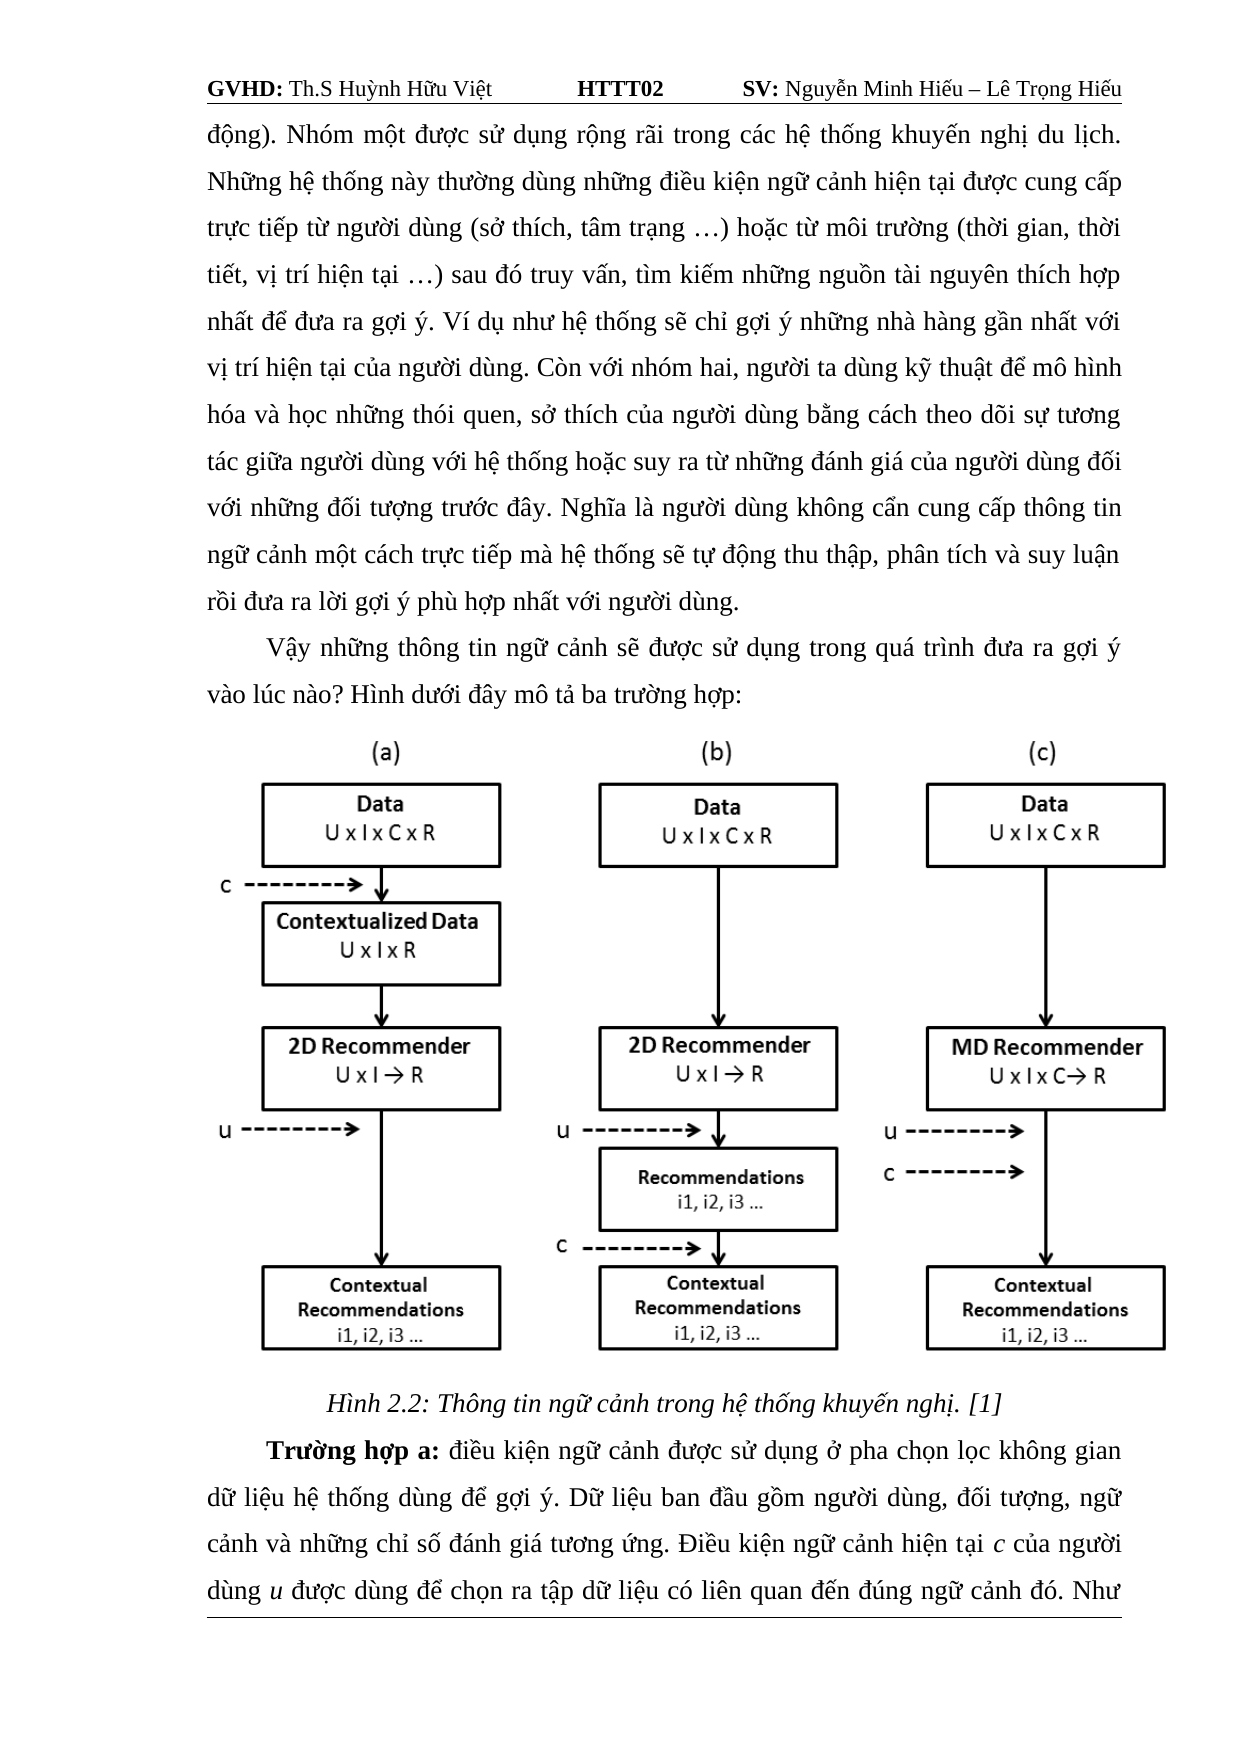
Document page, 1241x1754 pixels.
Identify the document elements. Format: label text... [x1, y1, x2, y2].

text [207, 118, 1122, 616]
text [207, 1434, 1122, 1605]
picture [206, 724, 1184, 1374]
text Hình 2.2: Thông tin ngữ cảnh trong hệ thống khuyến nghị. [1] [207, 1387, 1122, 1419]
text Vậy những thông tin ngữ cảnh sẽ được sử dụng trong quá trình đưa ra gợi ý vào lúc nào? Hình dưới đây mô tả ba trường hợp: [207, 631, 1122, 709]
